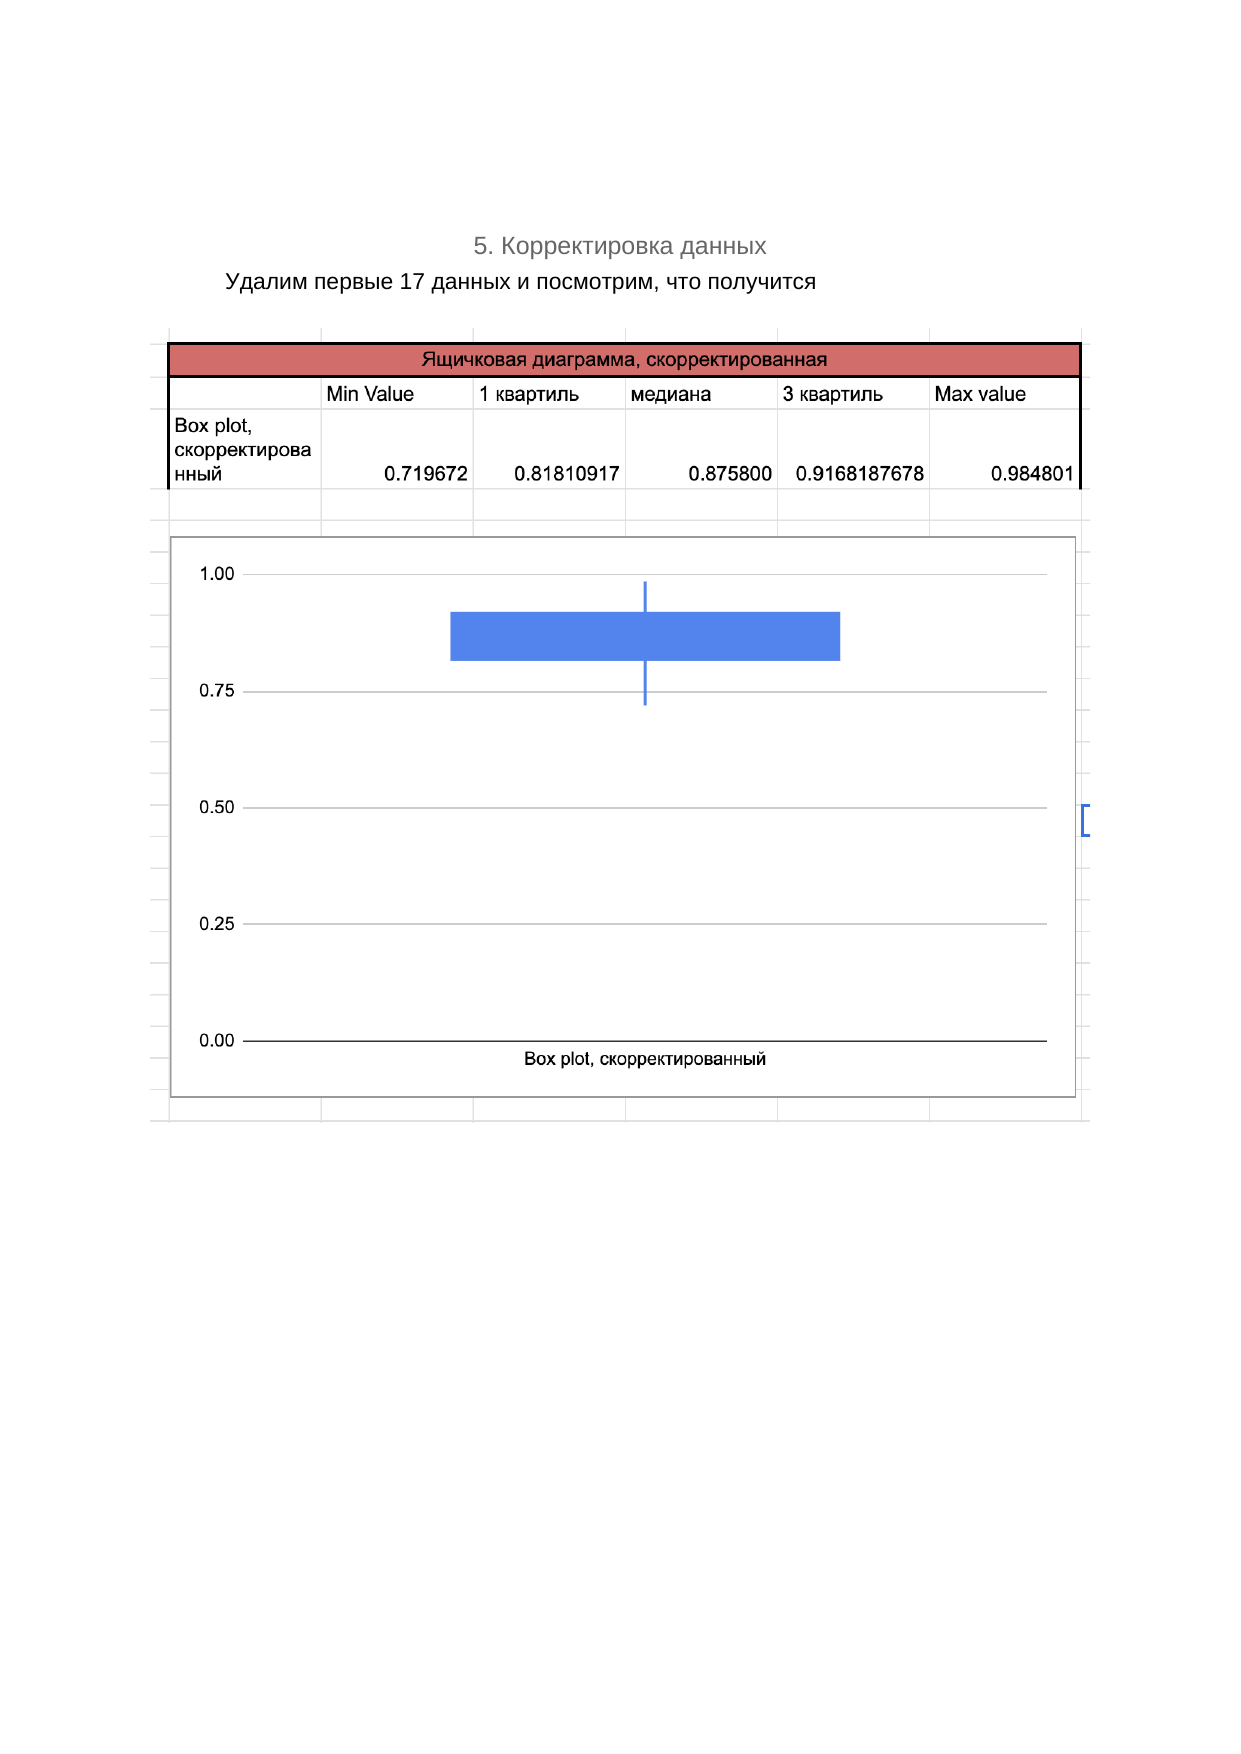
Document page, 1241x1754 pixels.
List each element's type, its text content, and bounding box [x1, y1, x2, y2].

picture [150, 328, 1091, 1123]
subtitle 5. Корректировка данных [150, 231, 1090, 260]
text Удалим первые 17 данных и посмотрим, что получится [150, 268, 1090, 294]
